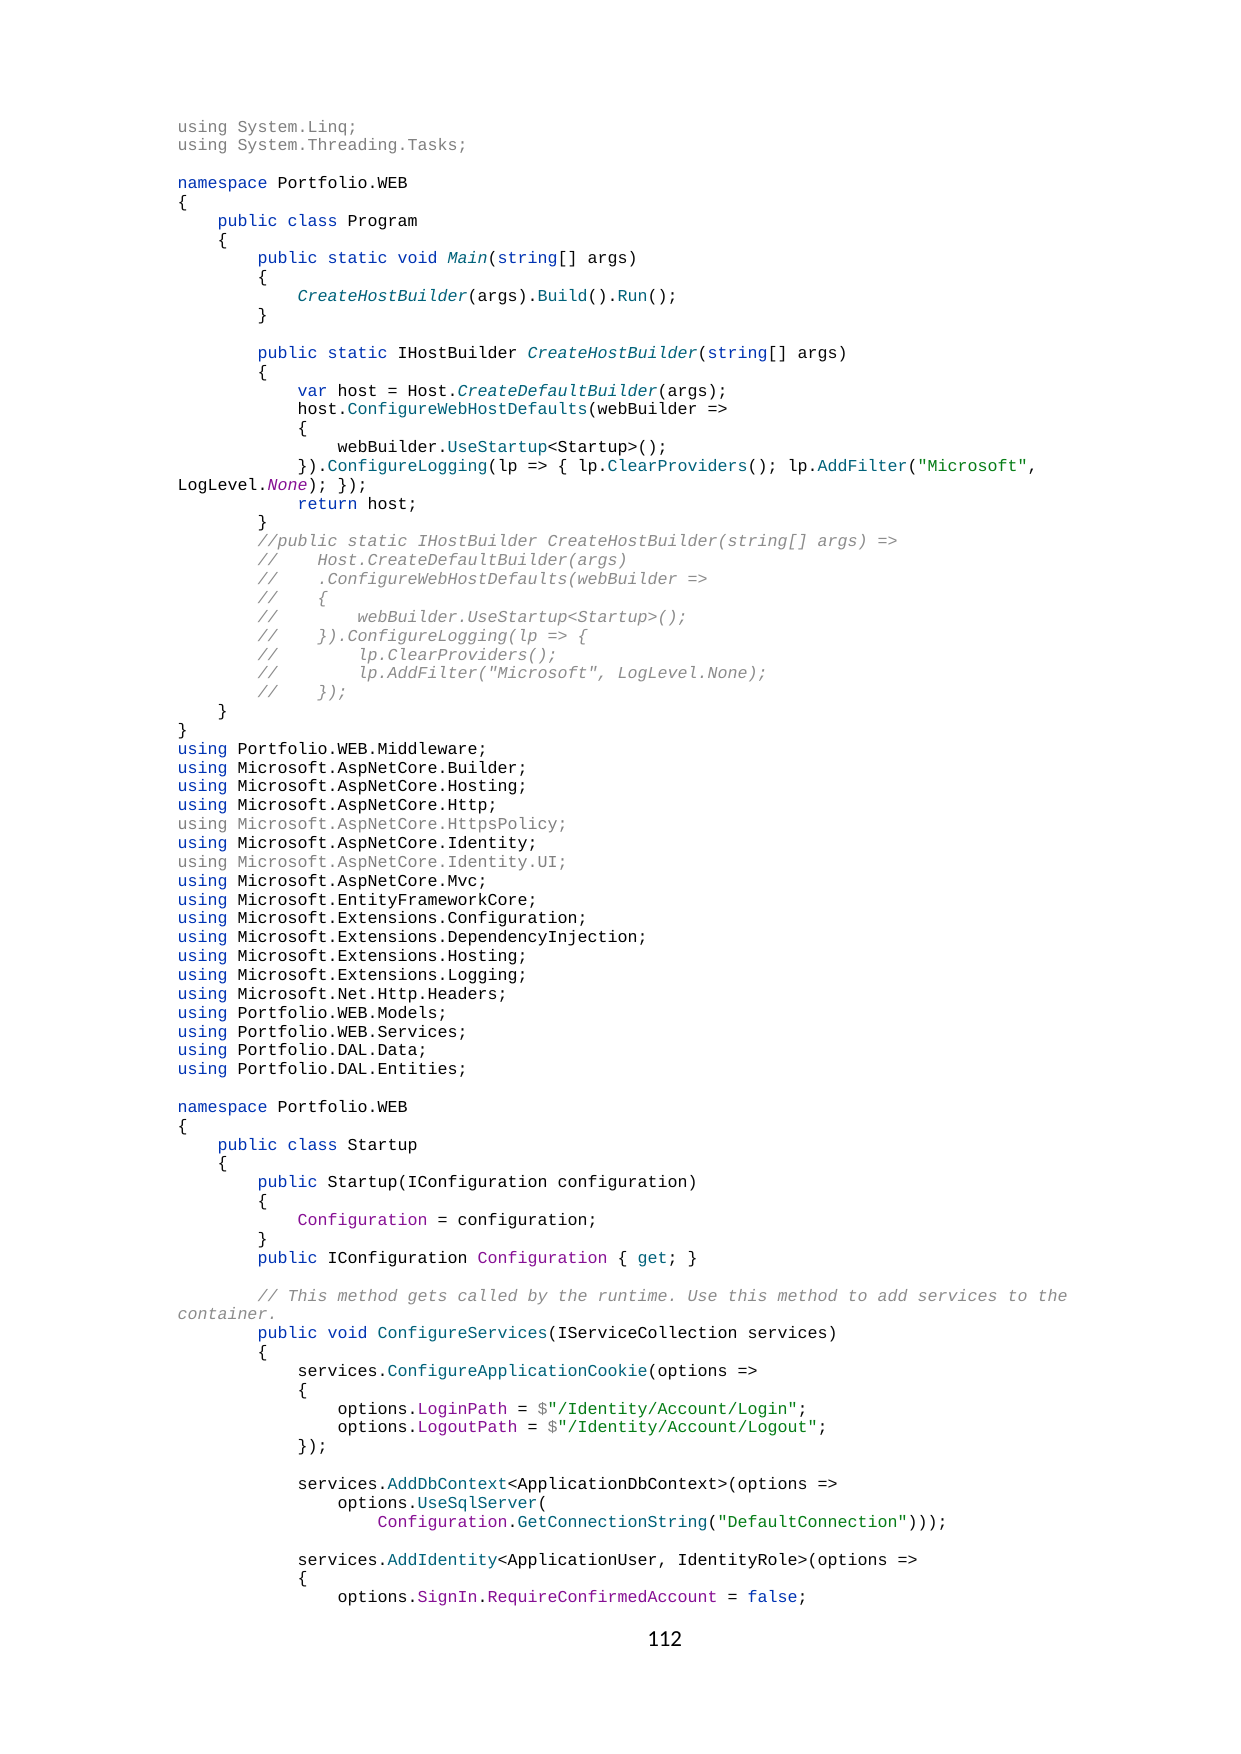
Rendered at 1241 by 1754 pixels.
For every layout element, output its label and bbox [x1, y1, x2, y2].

picture [849, 462, 856, 471]
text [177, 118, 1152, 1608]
